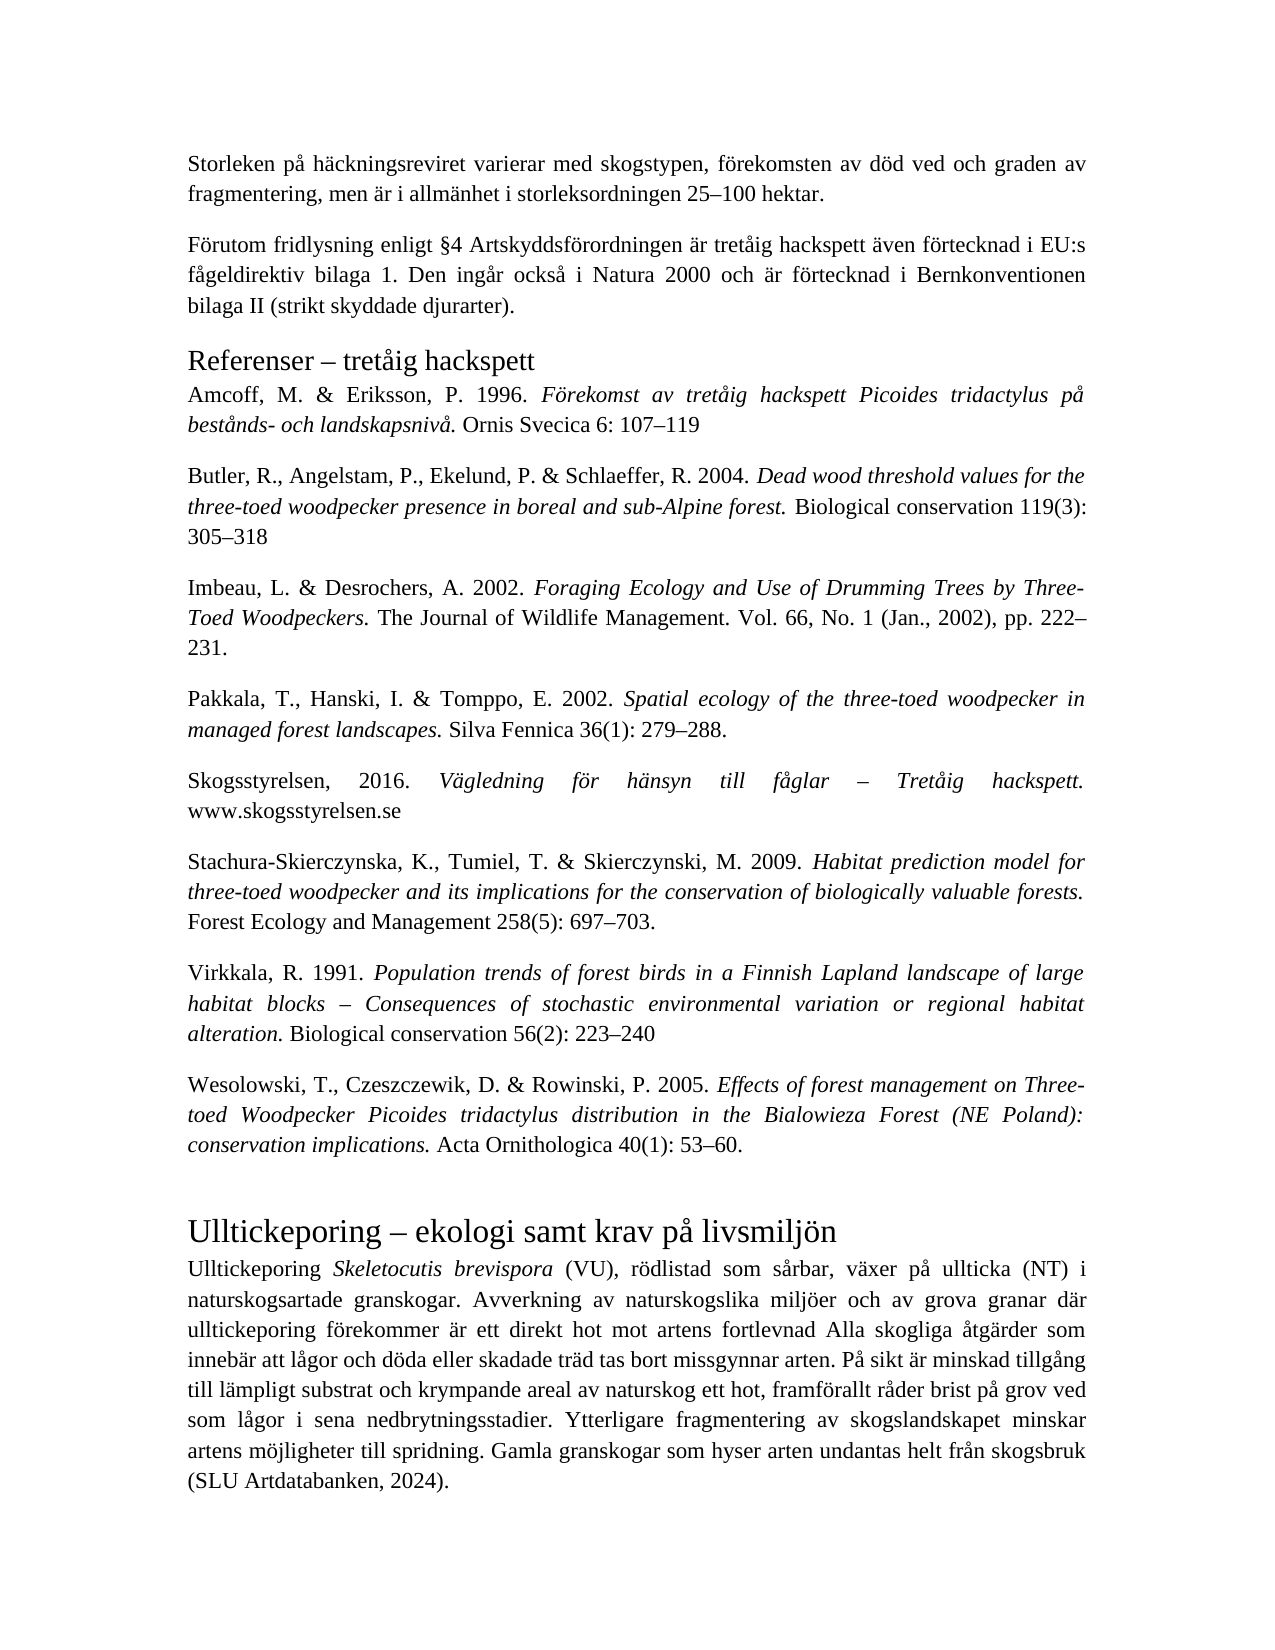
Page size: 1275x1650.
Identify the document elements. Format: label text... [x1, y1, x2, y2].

text Wesolowski, T., Czeszczewik, D. & Rowinski, P. 2005. Effects of forest management on Three-toed Woodpecker Picoides tridactylus distribution in the Bialowieza Forest (NE Poland): conservation implications. Acta Ornithologica 40(1): 53–60. [187, 1071, 1087, 1158]
subtitle Referenser – tretåig hackspett [187, 343, 1087, 376]
text Förutom fridlysning enligt §4 Artskyddsförordningen är tretåig hackspett även förtecknad i EU:s fågeldirektiv bilaga 1. Den ingår också i Natura 2000 och är förtecknad i Bernkonventionen bilaga II (strikt skyddade djurarter). [187, 231, 1087, 318]
text Amcoff, M. & Eriksson, P. 1996. Förekomst av tretåig hackspett Picoides tridactylus på bestånds- och landskapsnivå. Ornis Svecica 6: 107–119 [187, 381, 1087, 438]
text Pakkala, T., Hanski, I. & Tomppo, E. 2002. Spatial ecology of the three-toed woodpecker in managed forest landscapes. Silva Fennica 36(1): 279–288. [187, 685, 1087, 742]
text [187, 150, 1087, 207]
subtitle Ulltickeporing – ekologi samt krav på livsmiljön [187, 1211, 1087, 1250]
text Butler, R., Angelstam, P., Ekelund, P. & Schlaeffer, R. 2004. Dead wood threshold values for the three-toed woodpecker presence in boreal and sub-Alpine forest. Biological conservation 119(3): 305–318 [187, 462, 1087, 549]
text Stachura-Skierczynska, K., Tumiel, T. & Skierczynski, M. 2009. Habitat prediction model for three-toed woodpecker and its implications for the conservation of biologically valuable forests. Forest Ecology and Management 258(5): 697–703. [187, 848, 1087, 935]
text Ulltickeporing Skeletocutis brevispora (VU), rödlistad som sårbar, växer på ullticka (NT) i naturskogsartade granskogar. Avverkning av naturskogslika miljöer och av grova granar där ulltickeporing förekommer är ett direkt hot mot artens fortlevnad Alla skogliga åtgärder som innebär att lågor och döda eller skadade träd tas bort missgynnar arten. På sikt är minskad tillgång till lämpligt substrat och krympande areal av naturskog ett hot, framförallt råder brist på grov ved som lågor i sena nedbrytningsstadier. Ytterligare fragmentering av skogslandskapet minskar artens möjligheter till spridning. Gamla granskogar som hyser arten undantas helt från skogsbruk (SLU Artdatabanken, 2024). [187, 1256, 1087, 1493]
text Virkkala, R. 1991. Population trends of forest birds in a Finnish Lapland landscape of large habitat blocks – Consequences of stochastic environmental variation or regional habitat alteration. Biological conservation 56(2): 223–240 [187, 959, 1087, 1046]
text Imbeau, L. & Desrochers, A. 2002. Foraging Ecology and Use of Drumming Trees by Three-Toed Woodpeckers. The Journal of Wildlife Management. Vol. 66, No. 1 (Jan., 2002), pp. 222–231. [187, 574, 1087, 661]
text Skogsstyrelsen, 2016. Vägledning för hänsyn till fåglar – Tretåig hackspett. www.skogsstyrelsen.se [187, 767, 1087, 823]
